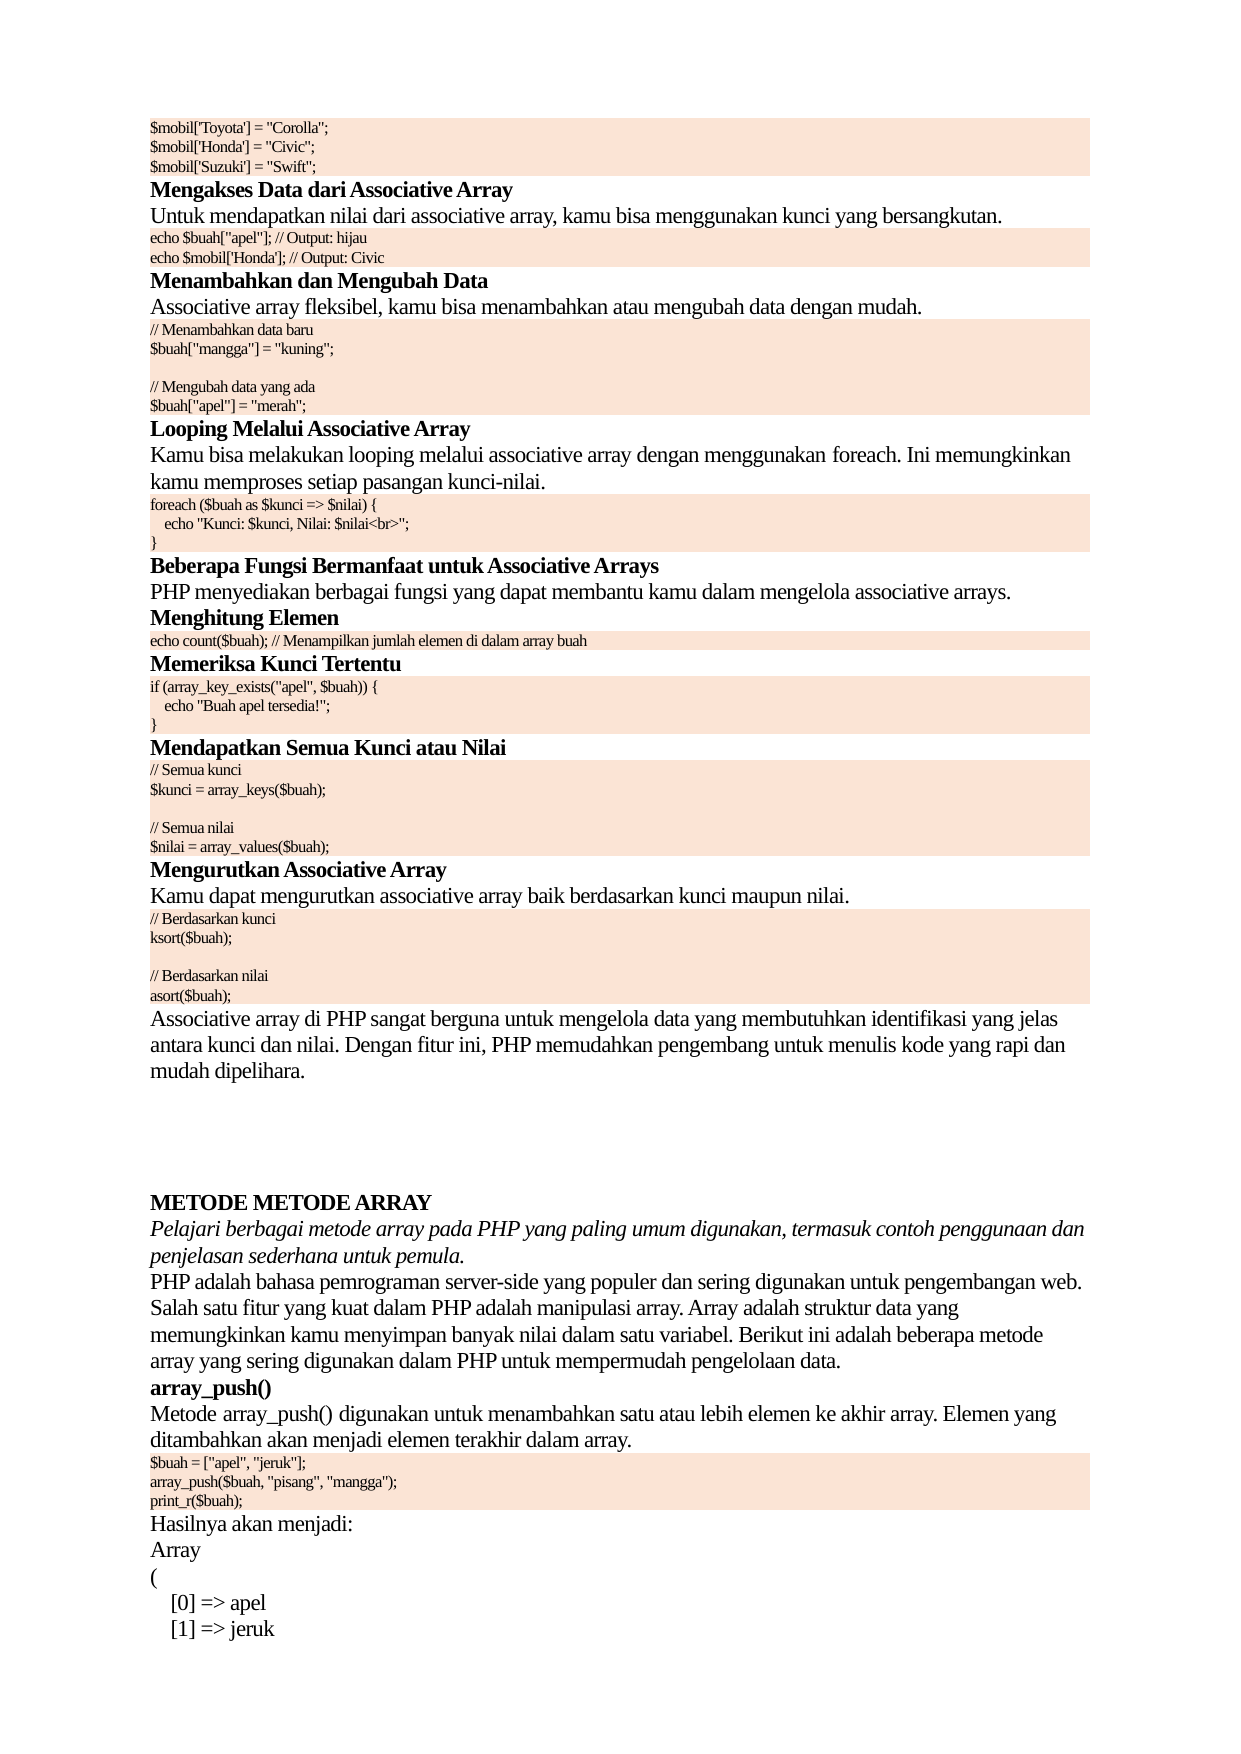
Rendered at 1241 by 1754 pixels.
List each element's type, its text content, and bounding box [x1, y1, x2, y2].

text $mobil['Toyota'] = "Corolla"; [150, 118, 1090, 137]
text echo $buah["apel"]; // Output: hijau [150, 228, 1090, 247]
text // Semua nilai [150, 818, 1090, 837]
text Menambahkan dan Mengubah Data [150, 267, 1090, 293]
text } [150, 715, 1090, 734]
text Metode array_push() digunakan untuk menambahkan satu atau lebih elemen ke akhir array. Elemen yang ditambahkan akan menjadi elemen terakhir dalam array. [150, 1400, 1090, 1453]
text Hasilnya akan menjadi: [150, 1510, 1090, 1536]
text } [150, 533, 1090, 552]
text echo $mobil['Honda']; // Output: Civic [150, 247, 1090, 267]
text Associative array di PHP sangat berguna untuk mengelola data yang membutuhkan identifikasi yang jelas antara kunci dan nilai. Dengan fitur ini, PHP memudahkan pengembang untuk menulis kode yang rapi dan mudah dipelihara. [150, 1004, 1090, 1084]
text // Berdasarkan nilai [150, 966, 1090, 985]
text Beberapa Fungsi Bermanfaat untuk Associative Arrays [150, 552, 1090, 578]
text Pelajari berbagai metode array pada PHP yang paling umum digunakan, termasuk contoh penggunaan dan penjelasan sederhana untuk pemula. [150, 1215, 1090, 1268]
text array_push() [150, 1373, 1090, 1400]
text // Semua kunci [150, 760, 1090, 779]
text [1] => jeruk [150, 1616, 1090, 1642]
text PHP menyediakan berbagai fungsi yang dapat membantu kamu dalam mengelola associative arrays. [150, 578, 1090, 604]
text foreach ($buah as $kunci => $nilai) { [150, 494, 1090, 513]
text ksort($buah); [150, 928, 1090, 947]
text Kamu dapat mengurutkan associative array baik berdasarkan kunci maupun nilai. [150, 882, 1090, 909]
text $mobil['Suzuki'] = "Swift"; [150, 156, 1090, 176]
text $nilai = array_values($buah); [150, 837, 1090, 856]
text $buah["mangga"] = "kuning"; [150, 338, 1090, 358]
text // Menambahkan data baru [150, 319, 1090, 338]
text echo count($buah); // Menampilkan jumlah elemen di dalam array buah [150, 631, 1090, 650]
text Menghitung Elemen [150, 604, 1090, 631]
text if (array_key_exists("apel", $buah)) { [150, 676, 1090, 696]
text [0] => apel [150, 1589, 1090, 1616]
text $mobil['Honda'] = "Civic"; [150, 137, 1090, 156]
text Untuk mendapatkan nilai dari associative array, kamu bisa menggunakan kunci yang bersangkutan. [150, 202, 1090, 228]
text echo "Buah apel tersedia!"; [150, 696, 1090, 715]
text Associative array fleksibel, kamu bisa menambahkan atau mengubah data dengan mudah. [150, 293, 1090, 319]
text // Berdasarkan kunci [150, 909, 1090, 928]
text Looping Melalui Associative Array [150, 415, 1090, 442]
text Kamu bisa melakukan looping melalui associative array dengan menggunakan foreach. Ini memungkinkan kamu memproses setiap pasangan kunci-nilai. [150, 442, 1090, 494]
text asort($buah); [150, 985, 1090, 1004]
text $buah["apel"] = "merah"; [150, 396, 1090, 415]
text ( [150, 1563, 1090, 1589]
text METODE METODE ARRAY [150, 1189, 1090, 1215]
text print_r($buah); [150, 1491, 1090, 1510]
text // Mengubah data yang ada [150, 377, 1090, 396]
text PHP adalah bahasa pemrograman server-side yang populer dan sering digunakan untuk pengembangan web. Salah satu fitur yang kuat dalam PHP adalah manipulasi array. Array adalah struktur data yang memungkinkan kamu menyimpan banyak nilai dalam satu variabel. Berikut ini adalah beberapa metode array yang sering digunakan dalam PHP untuk mempermudah pengelolaan data. [150, 1268, 1090, 1373]
text $buah = ["apel", "jeruk"]; [150, 1453, 1090, 1472]
text Mengakses Data dari Associative Array [150, 176, 1090, 202]
text Array [150, 1536, 1090, 1563]
text array_push($buah, "pisang", "mangga"); [150, 1472, 1090, 1491]
text Mendapatkan Semua Kunci atau Nilai [150, 734, 1090, 760]
text Mengurutkan Associative Array [150, 856, 1090, 882]
text Memeriksa Kunci Tertentu [150, 650, 1090, 676]
text $kunci = array_keys($buah); [150, 779, 1090, 798]
text echo "Kunci: $kunci, Nilai: $nilai<br>"; [150, 513, 1090, 533]
